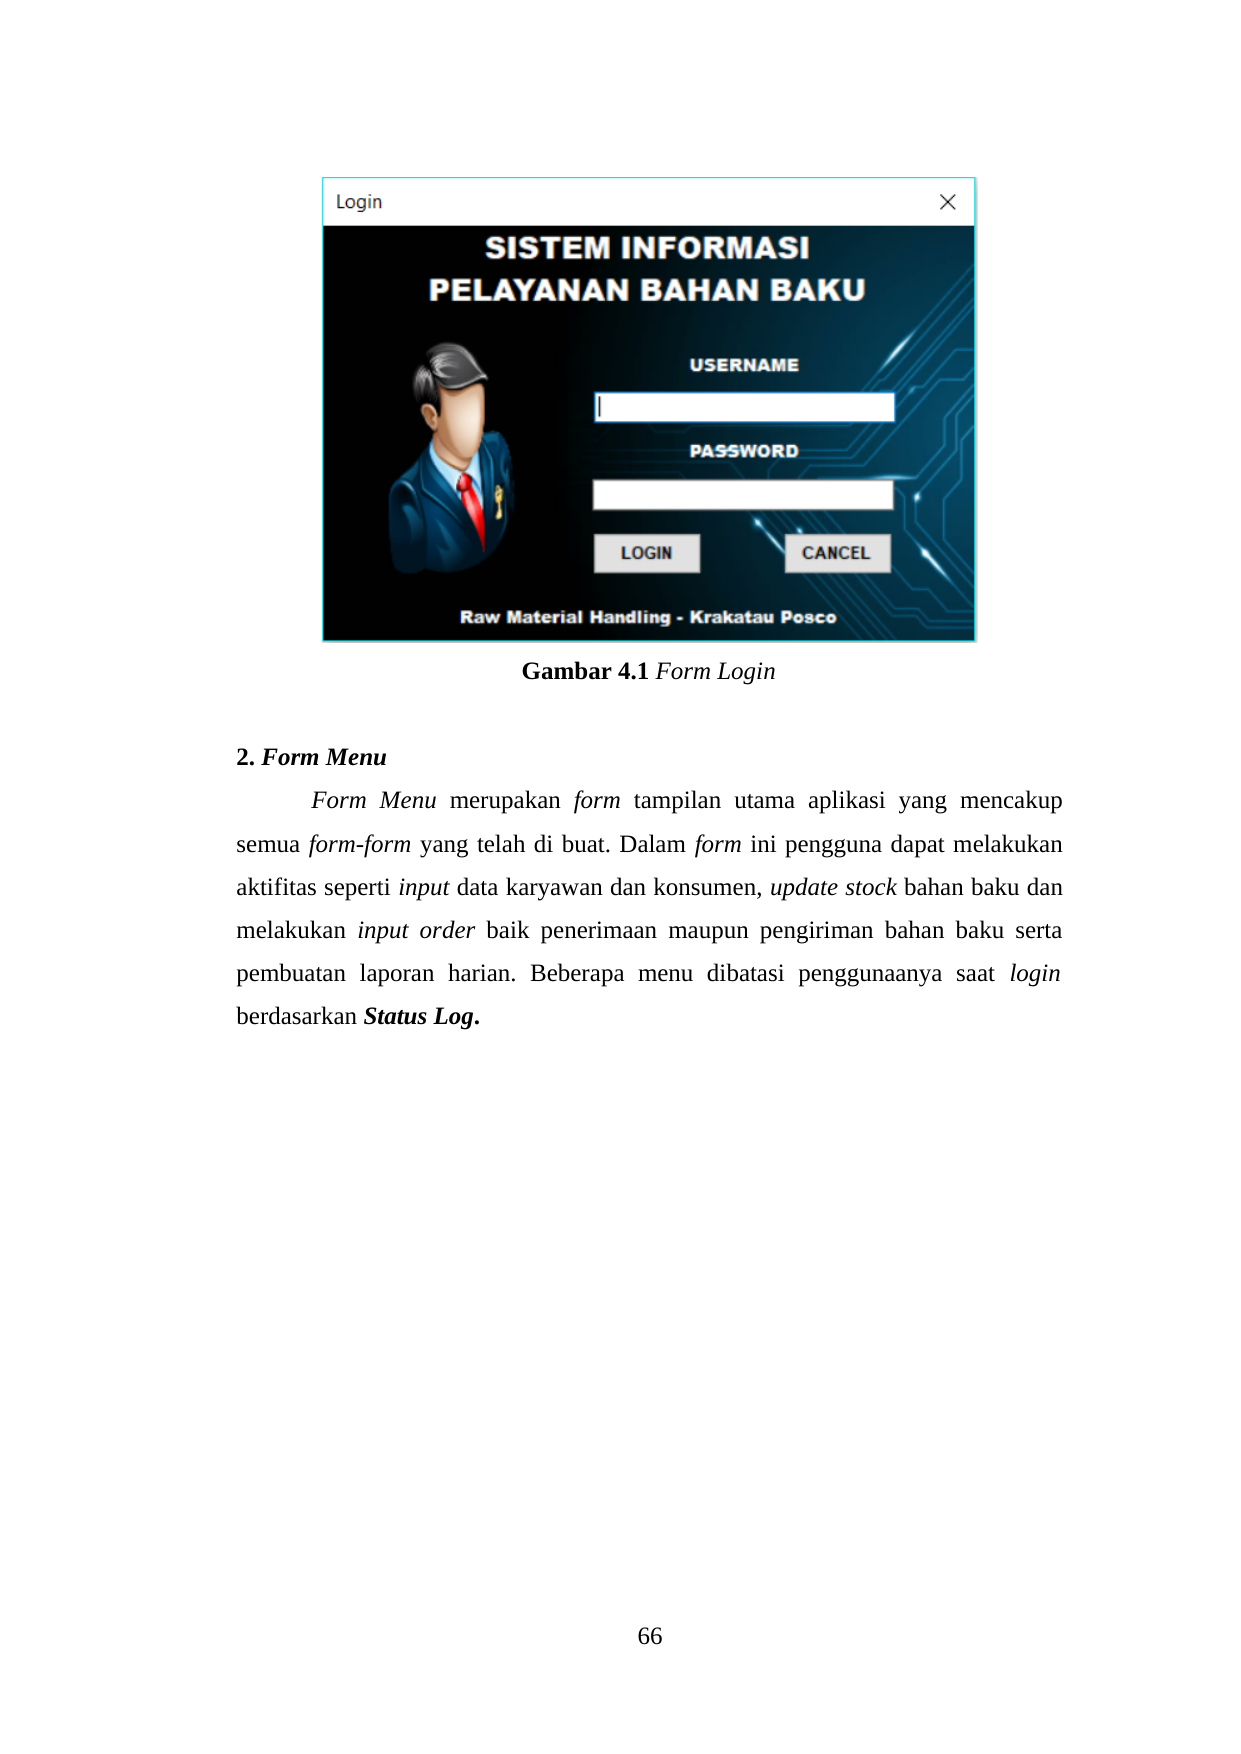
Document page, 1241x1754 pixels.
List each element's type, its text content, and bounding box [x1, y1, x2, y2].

list 2. Form Menu [236, 742, 1063, 771]
list Gambar 4.1 Form Login [236, 656, 1063, 685]
list Form Menu merupakan form tampilan utama aplikasi yang mencakup semua form-form yang telah di buat. Dalam form ini pengguna dapat melakukan aktifitas seperti input data karyawan dan konsumen, update stock bahan baku dan melakukan input order baik penerimaan maupun pengiriman bahan baku serta pembuatan laporan harian. Beberapa menu dibatasi penggunaanya saat login berdasarkan Status Log. [236, 786, 1063, 1030]
picture [321, 177, 978, 643]
